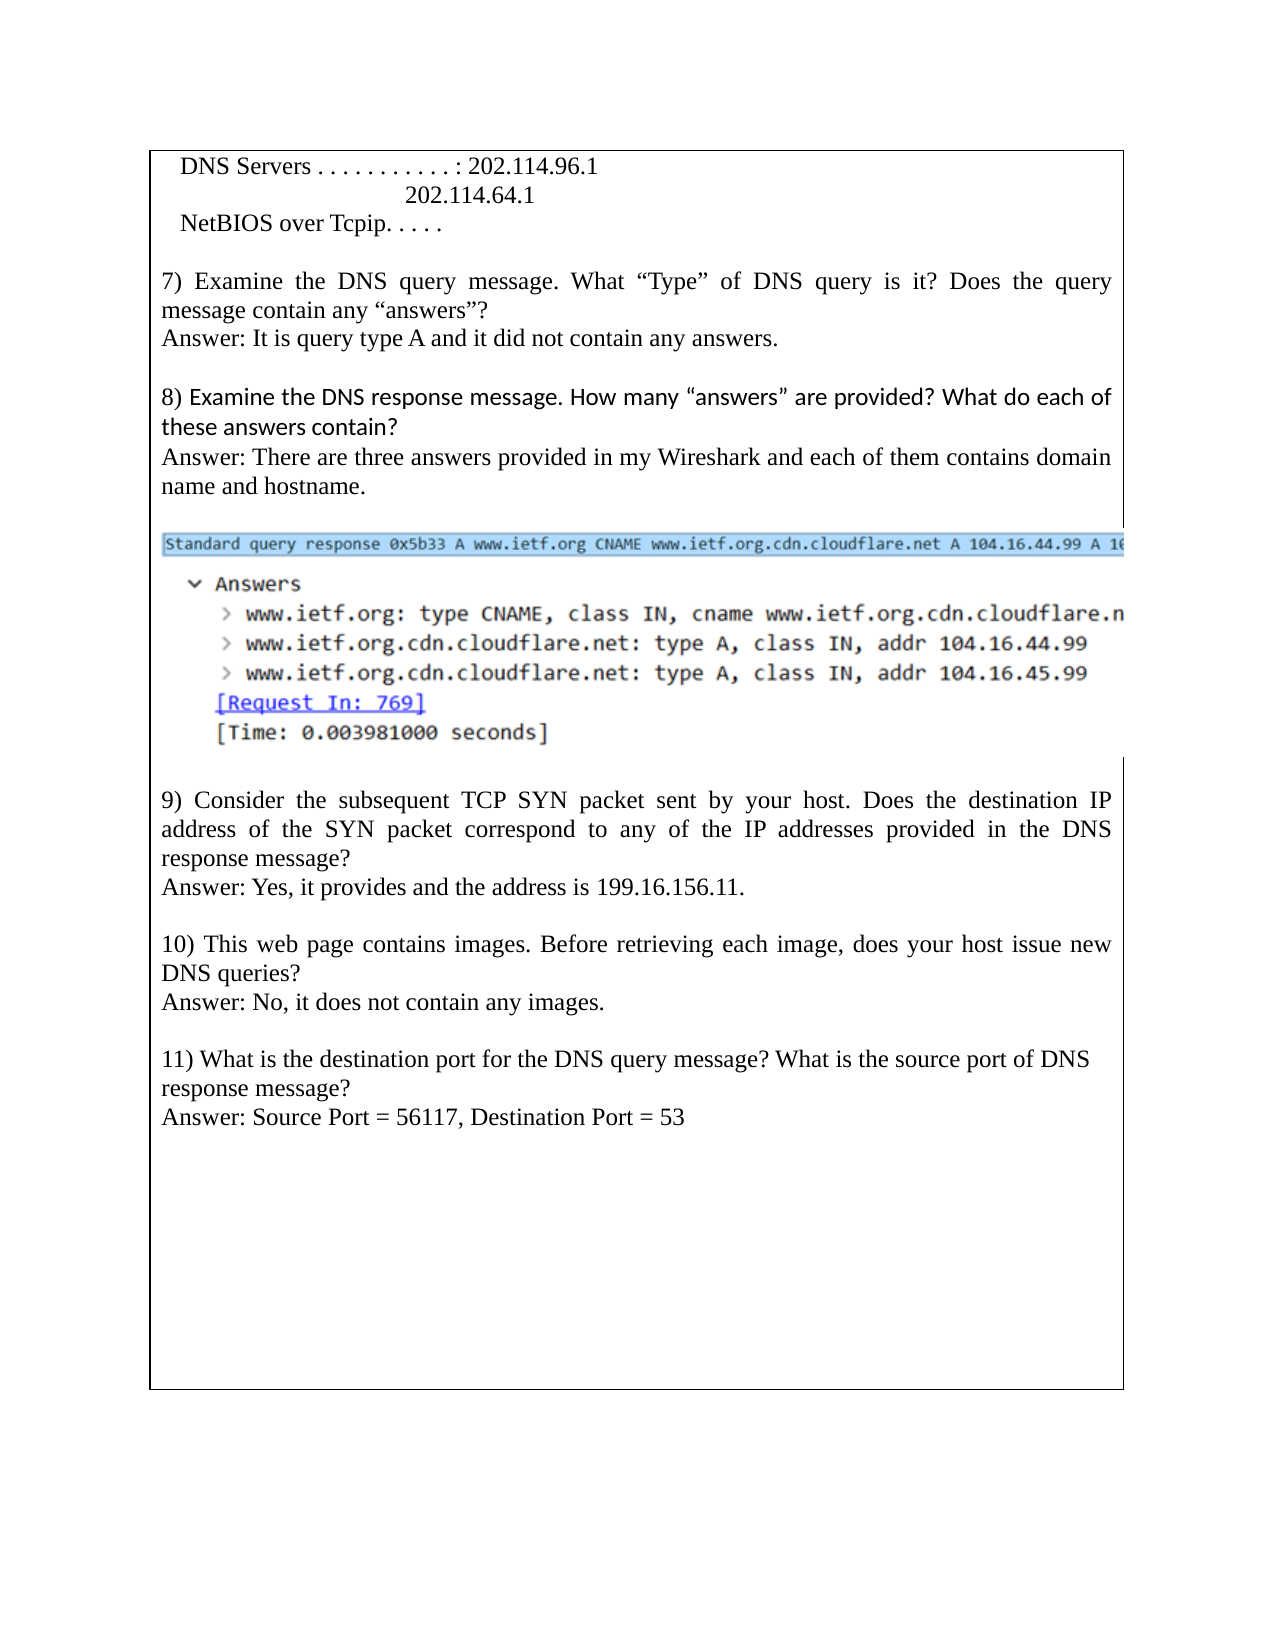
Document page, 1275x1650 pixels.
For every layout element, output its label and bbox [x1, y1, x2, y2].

table_cell [151, 151, 1123, 1389]
picture [161, 528, 1124, 757]
